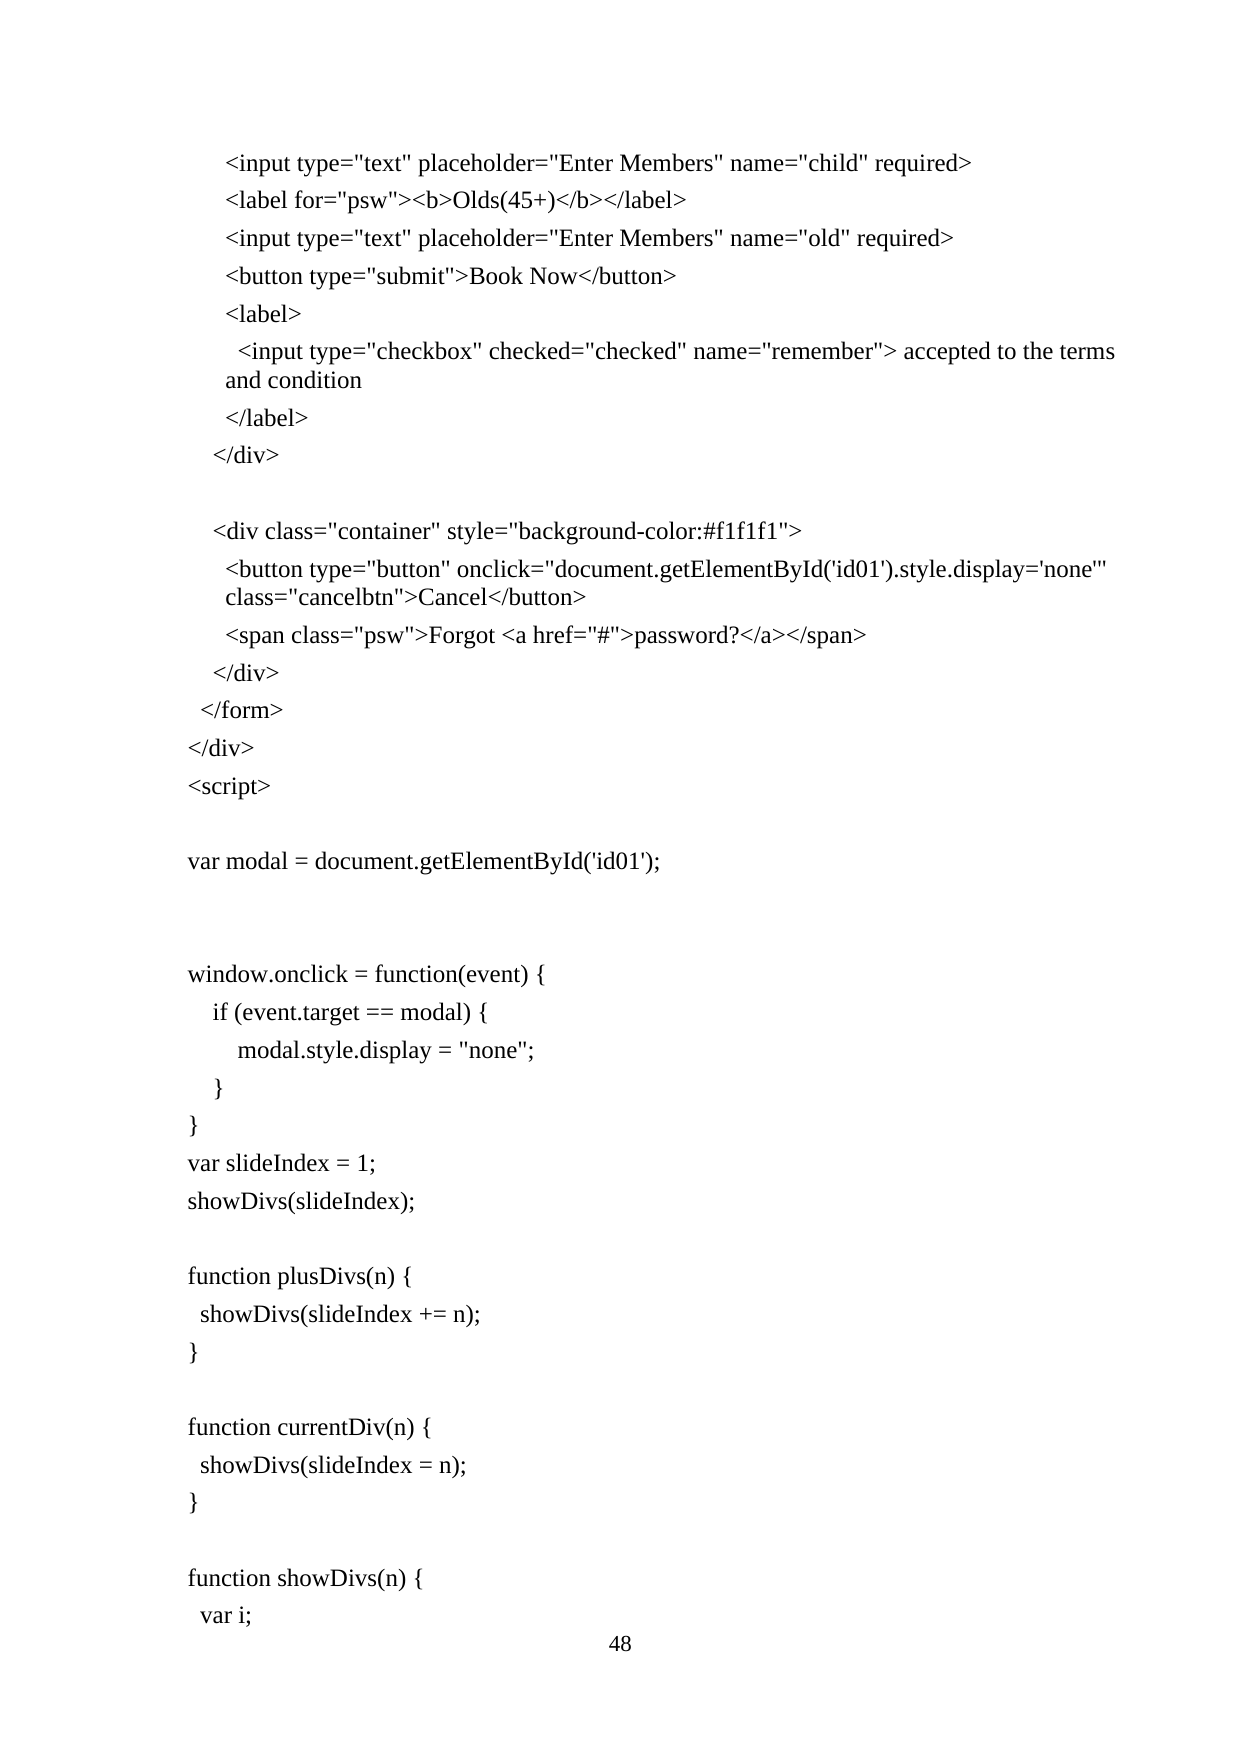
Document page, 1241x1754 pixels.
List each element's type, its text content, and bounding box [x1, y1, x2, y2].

subtitle } [187, 1110, 1140, 1139]
subtitle } [187, 1073, 1140, 1101]
subtitle <button type="button" onclick="document.getElementById('id01').style.display='none'" class="cancelbtn">Cancel</button> [187, 554, 1140, 611]
subtitle <label for="psw"><b>Olds(45+)</b></label> [187, 186, 1140, 214]
subtitle </form> [187, 696, 1140, 724]
subtitle <input type="checkbox" checked="checked" name="remember"> accepted to the terms and condition [187, 336, 1140, 394]
subtitle <span class="psw">Forgot <a href="#">password?</a></span> [187, 620, 1140, 649]
subtitle showDivs(slideIndex); [187, 1186, 1140, 1214]
subtitle if (event.target == modal) { [187, 997, 1140, 1026]
subtitle function showDivs(n) { [187, 1563, 1140, 1592]
subtitle <input type="text" placeholder="Enter Members" name="old" required> [187, 223, 1140, 252]
subtitle function plusDivs(n) { [187, 1261, 1140, 1290]
subtitle showDivs(slideIndex = n); [187, 1450, 1140, 1478]
subtitle modal.style.display = "none"; [187, 1035, 1140, 1064]
subtitle var i; [187, 1601, 1140, 1629]
subtitle <label> [187, 299, 1140, 327]
subtitle <button type="submit">Book Now</button> [187, 261, 1140, 290]
subtitle window.onclick = function(event) { [187, 959, 1140, 988]
subtitle <input type="text" placeholder="Enter Members" name="child" required> [187, 148, 1140, 177]
subtitle </div> [187, 733, 1140, 762]
subtitle function currentDiv(n) { [187, 1412, 1140, 1441]
subtitle var modal = document.getElementById('id01'); [187, 846, 1140, 875]
subtitle <div class="container" style="background-color:#f1f1f1"> [187, 516, 1140, 545]
subtitle var slideIndex = 1; [187, 1148, 1140, 1177]
subtitle } [187, 1487, 1140, 1516]
subtitle </label> [187, 403, 1140, 432]
subtitle } [187, 1337, 1140, 1365]
subtitle showDivs(slideIndex += n); [187, 1299, 1140, 1328]
subtitle </div> [187, 658, 1140, 687]
subtitle </div> [187, 441, 1140, 469]
subtitle <script> [187, 771, 1140, 800]
